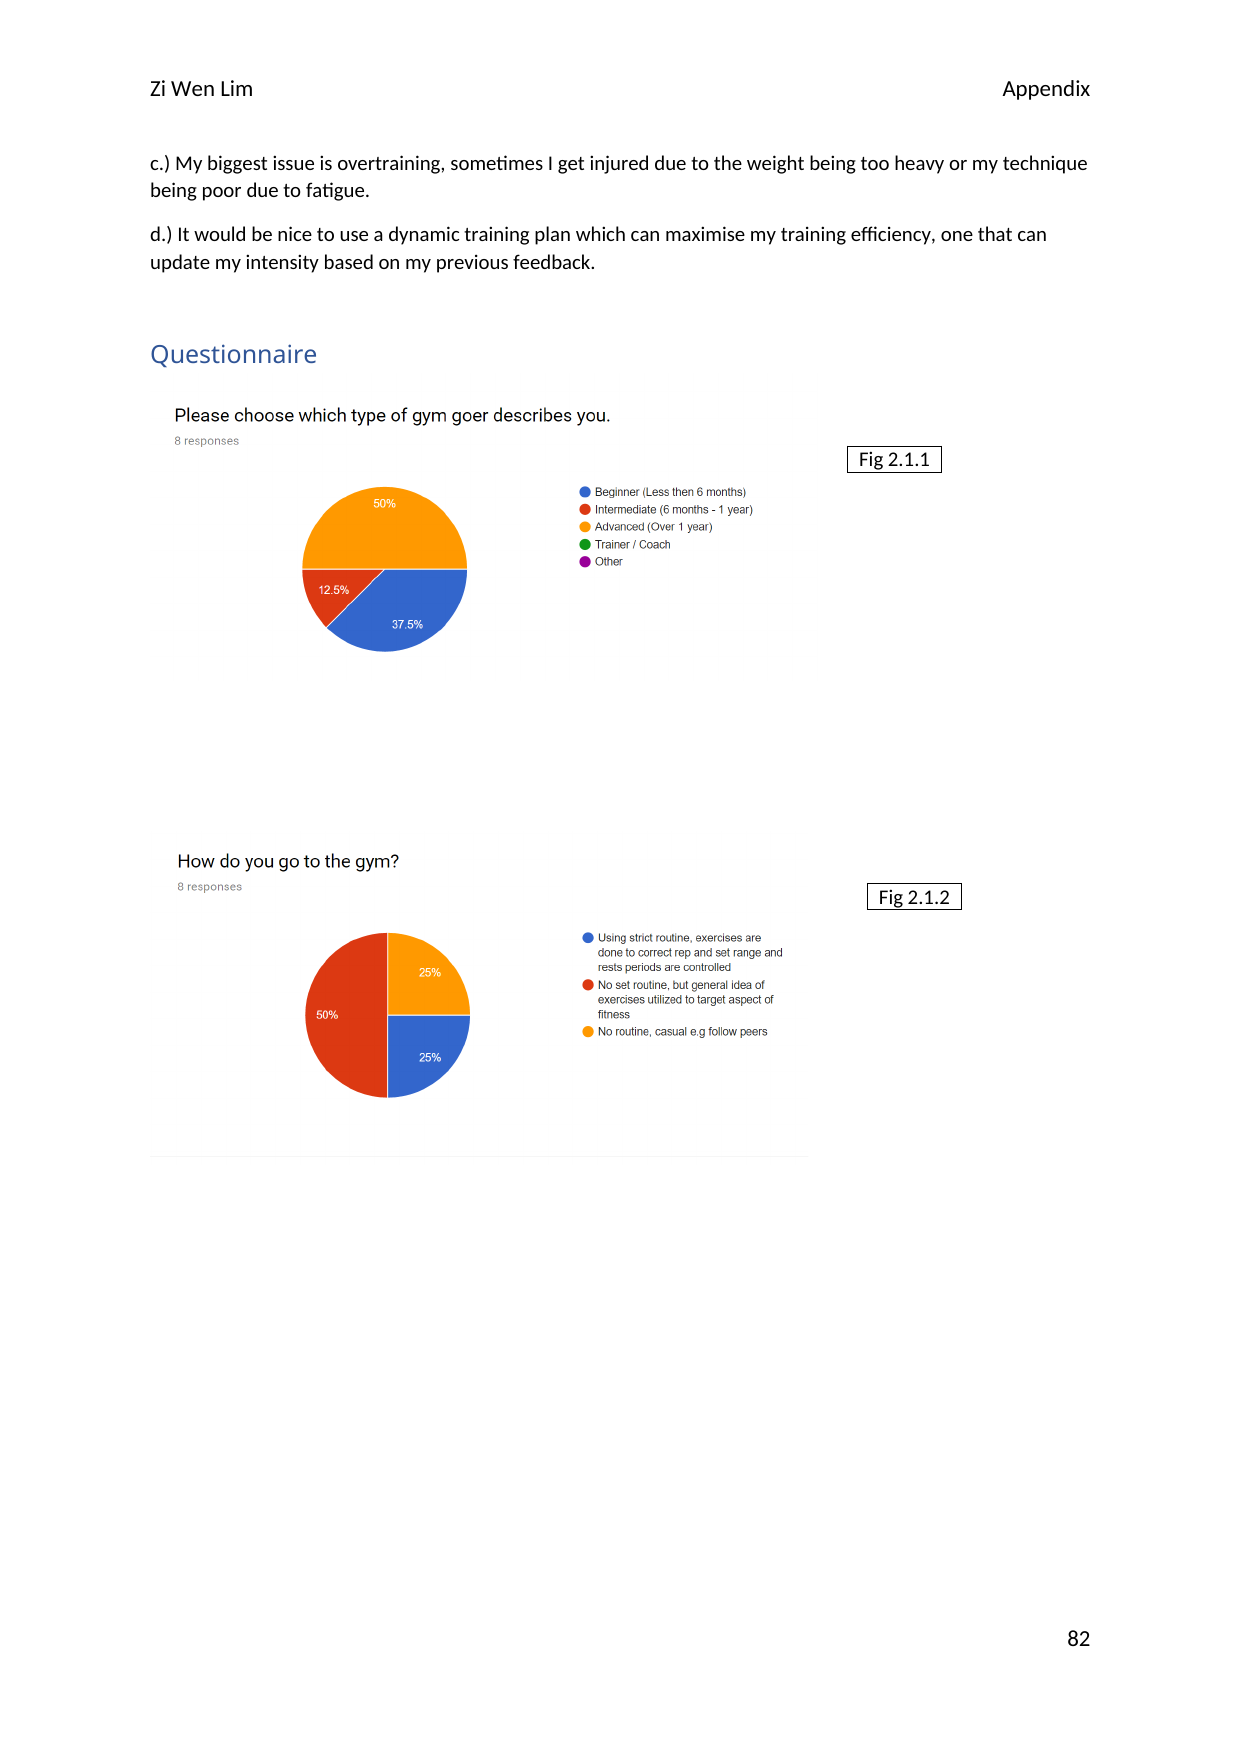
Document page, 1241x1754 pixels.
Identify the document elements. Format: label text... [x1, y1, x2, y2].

table_header Fig 2.1.1 [848, 447, 941, 472]
table_header Fig 2.1.2 [868, 884, 961, 909]
picture [150, 373, 818, 681]
text c.) My biggest issue is overtraining, sometimes I get injured due to the weight being too heavy or my technique being poor due to fatigue. [150, 150, 1090, 203]
text d.) It would be nice to use a dynamic training plan which can maximise my training efficiency, one that can update my intensity based on my previous feedback. [150, 221, 1090, 274]
picture [150, 831, 809, 1165]
subtitle Questionnaire [150, 337, 1090, 371]
